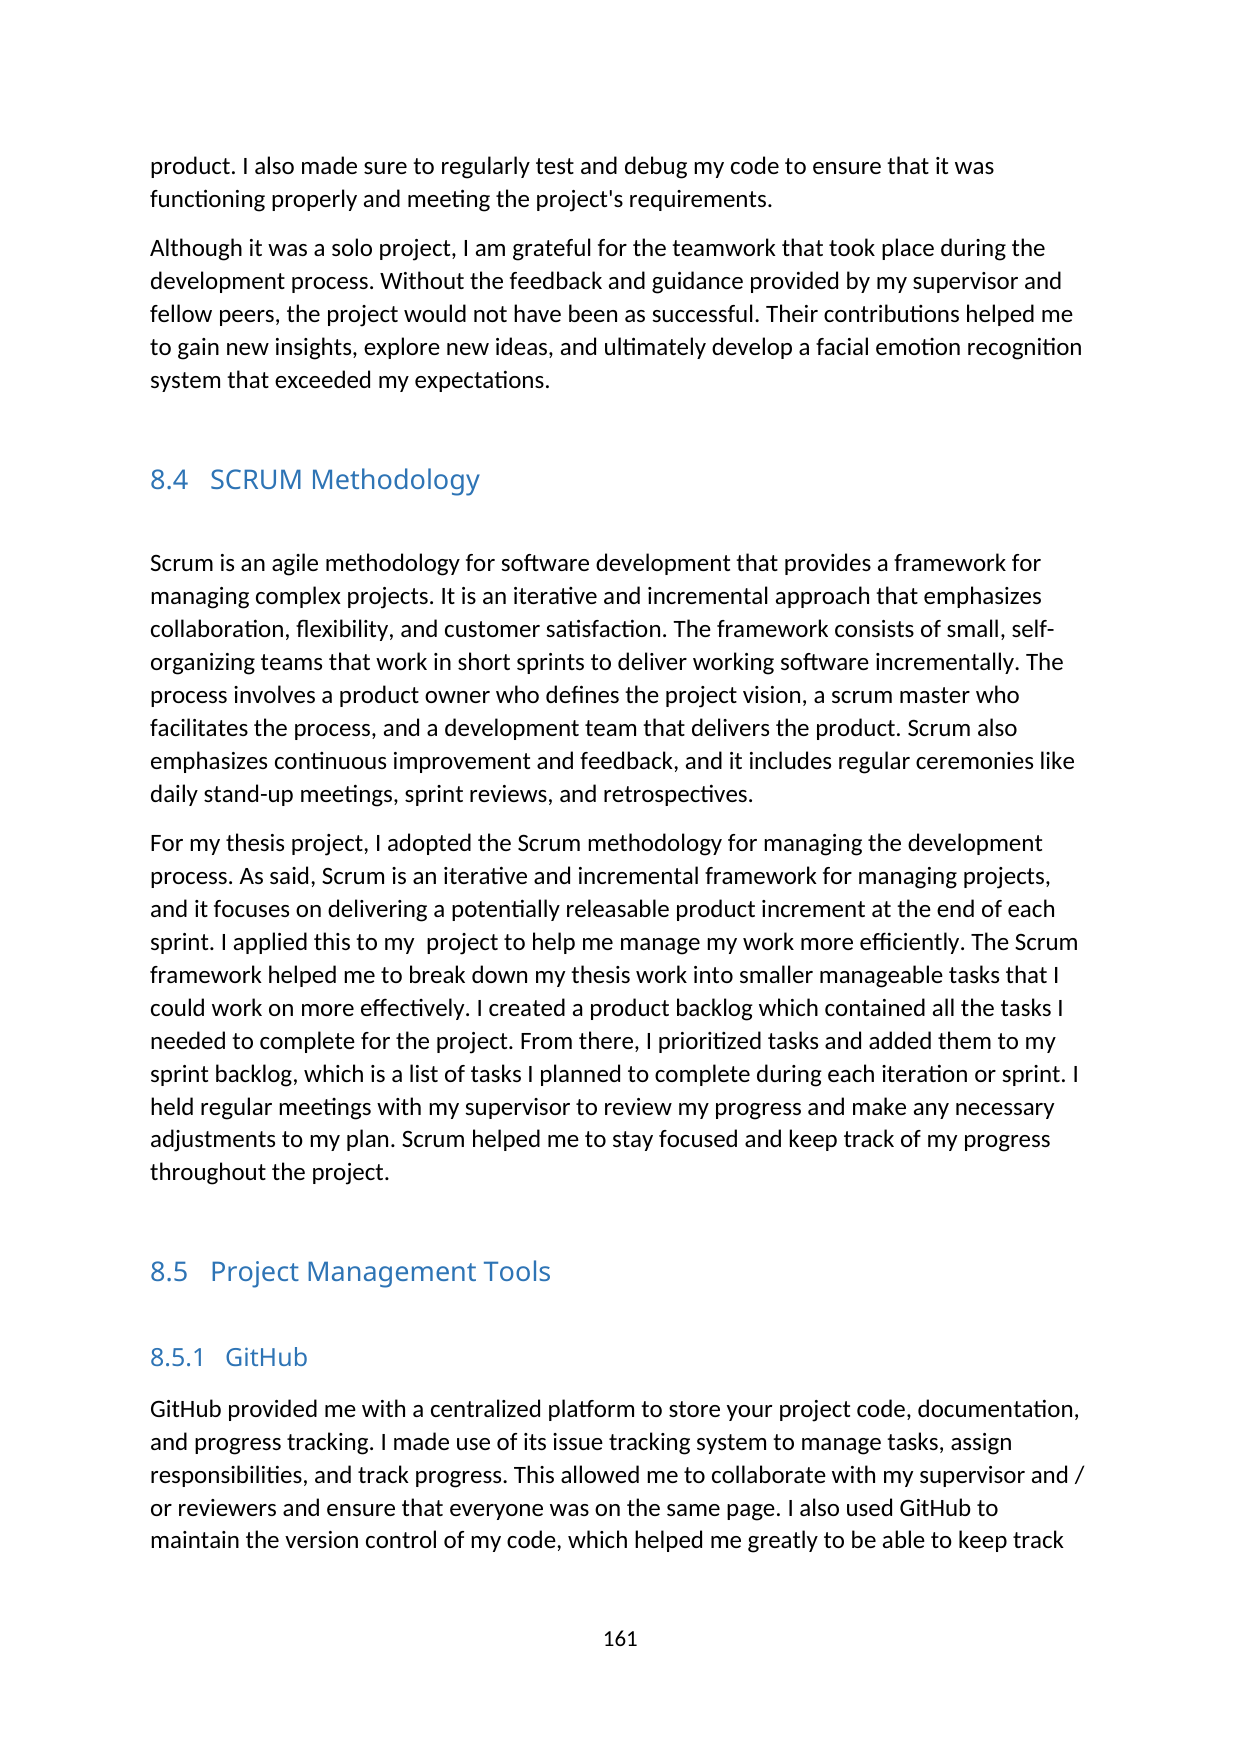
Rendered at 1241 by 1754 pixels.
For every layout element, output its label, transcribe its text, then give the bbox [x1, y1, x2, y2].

text Scrum is an agile methodology for software development that provides a framework for managing complex projects. It is an iterative and incremental approach that emphasizes collaboration, flexibility, and customer satisfaction. The framework consists of small, self-organizing teams that work in short sprints to deliver working software incrementally. The process involves a product owner who defines the project vision, a scrum master who facilitates the process, and a development team that delivers the product. Scrum also emphasizes continuous improvement and feedback, and it includes regular ceremonies like daily stand-up meetings, sprint reviews, and retrospectives. [150, 547, 1090, 808]
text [150, 1393, 1090, 1555]
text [150, 150, 1090, 213]
subtitle SCRUM Methodology [150, 461, 1090, 497]
text Although it was a solo project, I am grateful for the teamwork that took place during the development process. Without the feedback and guidance provided by my supervisor and fellow peers, the project would not have been as successful. Their contributions helped me to gain new insights, explore new ideas, and ultimately develop a facial emotion recognition system that exceeded my expectations. [150, 232, 1090, 395]
subtitle Project Management Tools [150, 1253, 1090, 1290]
subtitle GitHub [150, 1339, 1090, 1374]
text For my thesis project, I adopted the Scrum methodology for managing the development process. As said, Scrum is an iterative and incremental framework for managing projects, and it focuses on delivering a potentially releasable product increment at the end of each sprint. I applied this to my project to help me manage my work more efficiently. The Scrum framework helped me to break down my thesis work into smaller manageable tasks that I could work on more effectively. I created a product backlog which contained all the tasks I needed to complete for the project. From there, I prioritized tasks and added them to my sprint backlog, which is a list of tasks I planned to complete during each iteration or sprint. I held regular meetings with my supervisor to review my progress and make any necessary adjustments to my plan. Scrum helped me to stay focused and keep track of my progress throughout the project. [150, 827, 1090, 1187]
